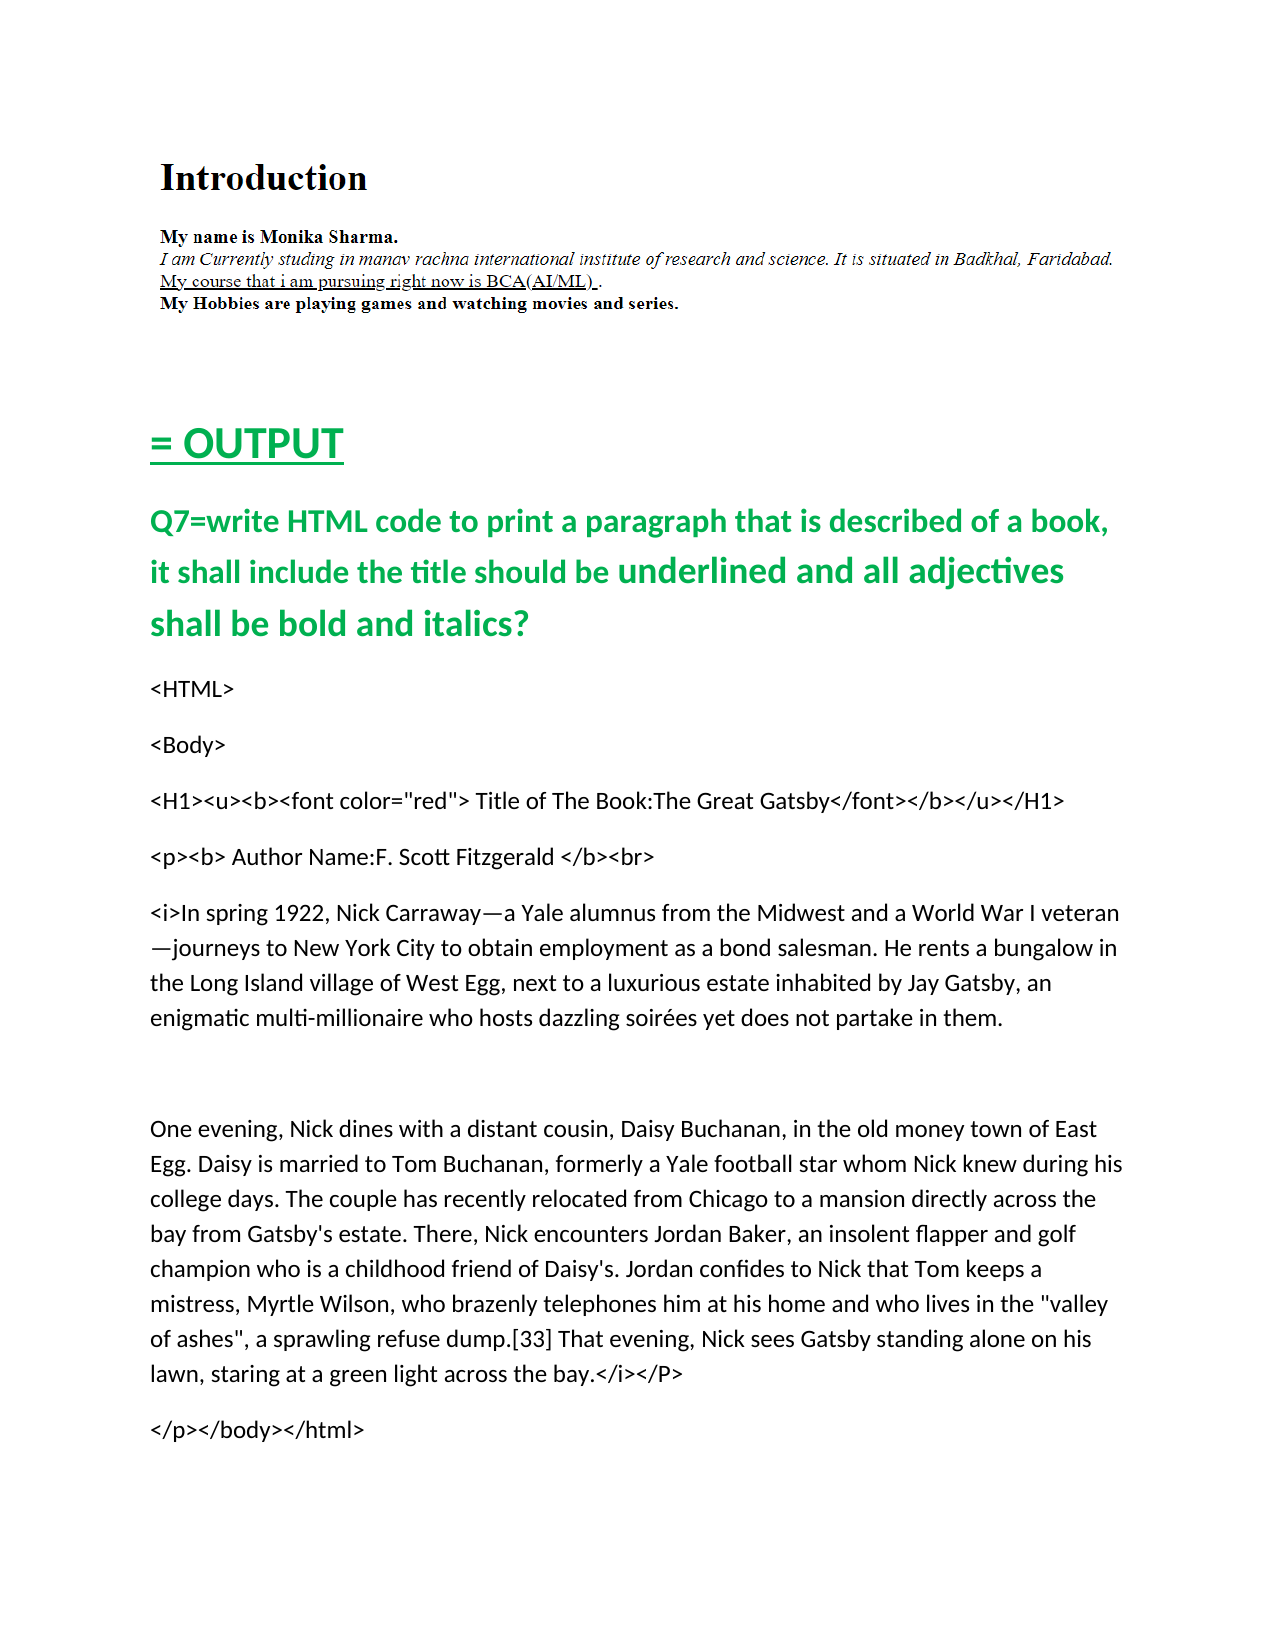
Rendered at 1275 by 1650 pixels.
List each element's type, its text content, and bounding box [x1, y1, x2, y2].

text One evening, Nick dines with a distant cousin, Daisy Buchanan, in the old money town of East Egg. Daisy is married to Tom Buchanan, formerly a Yale football star whom Nick knew during his college days. The couple has recently relocated from Chicago to a mansion directly across the bay from Gatsby's estate. There, Nick encounters Jordan Baker, an insolent flapper and golf champion who is a childhood friend of Daisy's. Jordan confides to Nick that Tom keeps a mistress, Myrtle Wilson, who brazenly telephones him at his home and who lives in the "valley of ashes", a sprawling refuse dump.[33] That evening, Nick sees Gatsby standing alone on his lawn, staring at a green light across the bay.</i></P> [150, 1113, 1125, 1389]
text <H1><u><b><font color="red"> Title of The Book:The Great Gatsby</font></b></u></H1> [150, 785, 1125, 816]
text Q7=write HTML code to print a paragraph that is described of a book, it shall include the title should be underlined and all adjectives shall be bold and italics? [150, 499, 1125, 646]
text </p></body></html> [150, 1414, 1125, 1445]
text <i>In spring 1922, Nick Carraway—a Yale alumnus from the Midwest and a World War I veteran—journeys to New York City to obtain employment as a bond salesman. He rents a bungalow in the Long Island village of West Egg, next to a luxurious estate inhabited by Jay Gatsby, an enigmatic multi-millionaire who hosts dazzling soirées yet does not partake in them. [150, 897, 1125, 1032]
picture [150, 150, 1125, 334]
text <Body> [150, 729, 1125, 760]
text = OUTPUT [150, 414, 1125, 470]
text <HTML> [150, 673, 1125, 704]
text <p><b> Author Name:F. Scott Fitzgerald </b><br> [150, 841, 1125, 871]
